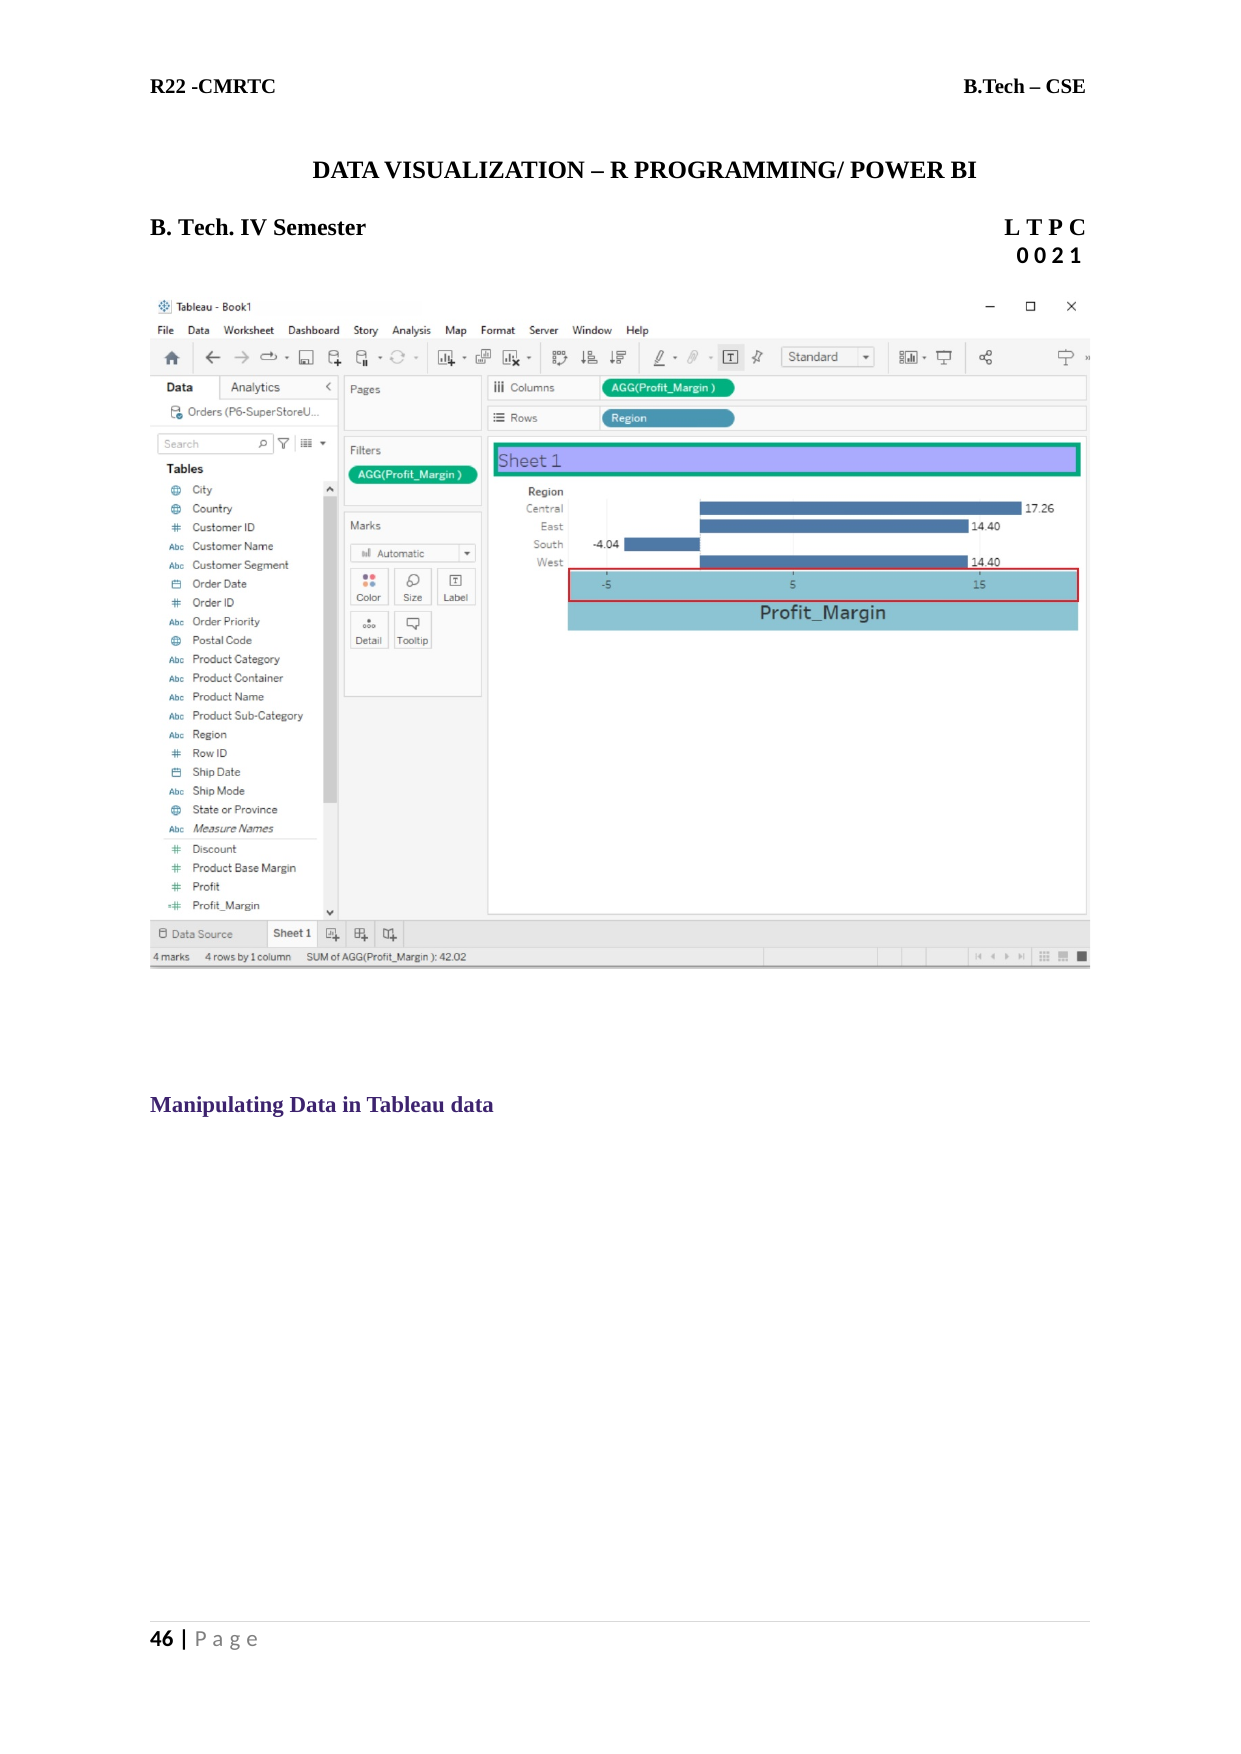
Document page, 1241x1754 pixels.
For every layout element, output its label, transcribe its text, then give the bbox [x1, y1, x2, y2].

picture [150, 297, 1091, 969]
subtitle Manipulating Data in Tableau data [150, 1091, 1090, 1118]
